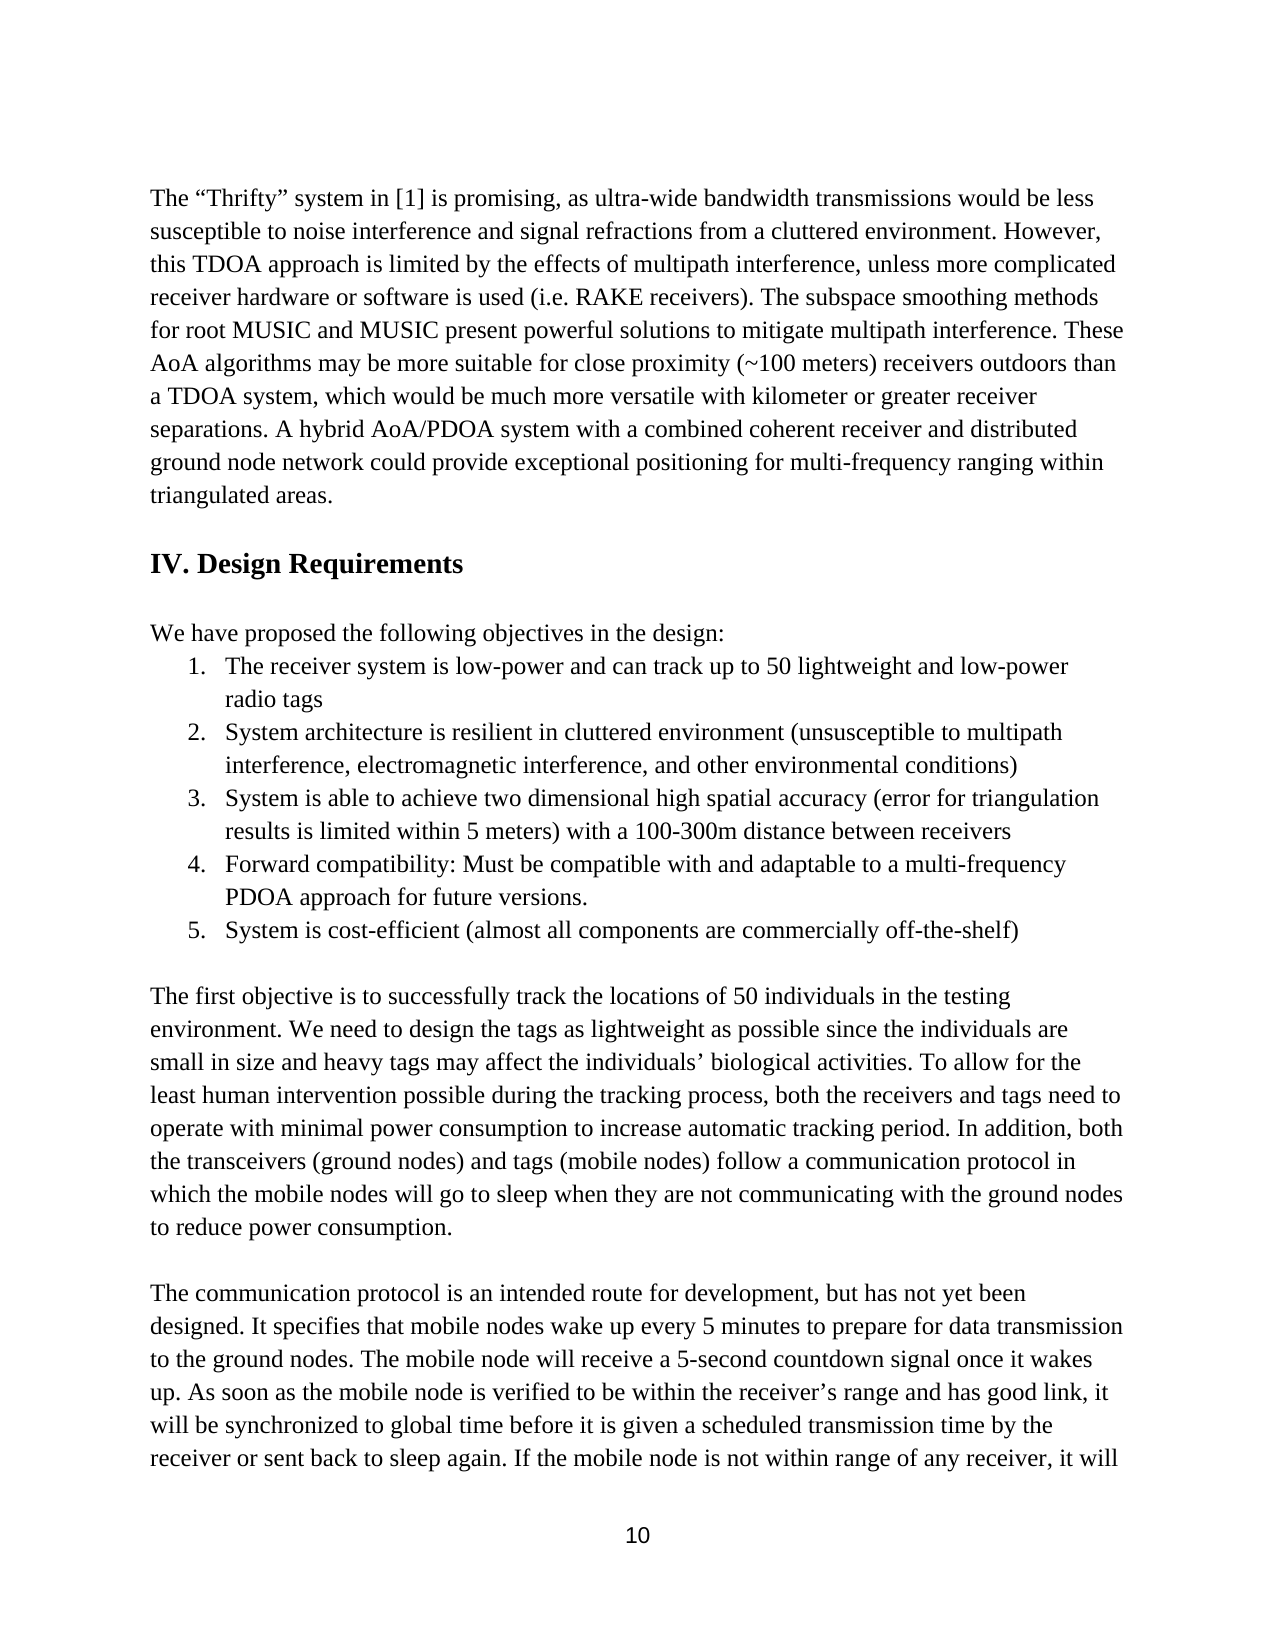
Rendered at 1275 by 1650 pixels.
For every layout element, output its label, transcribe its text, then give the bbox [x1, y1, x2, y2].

list Forward compatibility: Must be compatible with and adaptable to a multi-frequency PDOA approach for future versions. [187, 849, 1125, 911]
text IV. Design Requirements [150, 546, 1125, 580]
text We have proposed the following objectives in the design: [150, 618, 1125, 647]
text The “Thrifty” system in [1] is promising, as ultra-wide bandwidth transmissions would be less susceptible to noise interference and signal refractions from a cluttered environment. However, this TDOA approach is limited by the effects of multipath interference, unless more complicated receiver hardware or software is used (i.e. RAKE receivers). The subspace smoothing methods for root MUSIC and MUSIC present powerful solutions to mitigate multipath interference. These AoA algorithms may be more suitable for close proximity (~100 meters) receivers outdoors than a TDOA system, which would be much more versatile with kilometer or greater receiver separations. A hybrid AoA/PDOA system with a combined coherent receiver and distributed ground node network could provide exceptional positioning for multi-frequency ranging within triangulated areas. [150, 183, 1125, 509]
list System is cost-efficient (almost all components are commercially off-the-shelf) [187, 915, 1125, 944]
list System architecture is resilient in cluttered environment (unsusceptible to multipath interference, electromagnetic interference, and other environmental conditions) [187, 717, 1125, 779]
text The first objective is to successfully track the locations of 50 individuals in the testing environment. We need to design the tags as lightweight as possible since the individuals are small in size and heavy tags may affect the individuals’ biological activities. To allow for the least human intervention possible during the tracking process, both the receivers and tags need to operate with minimal power consumption to increase automatic tracking period. In addition, both the transceivers (ground nodes) and tags (mobile nodes) follow a communication protocol in which the mobile nodes will go to sleep when they are not communicating with the ground nodes to reduce power consumption. [150, 981, 1125, 1241]
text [150, 1278, 1125, 1472]
list The receiver system is low-power and can track up to 50 lightweight and low-power radio tags [187, 651, 1125, 713]
list System is able to achieve two dimensional high spatial accuracy (error for triangulation results is limited within 5 meters) with a 100-300m distance between receivers [187, 783, 1125, 845]
